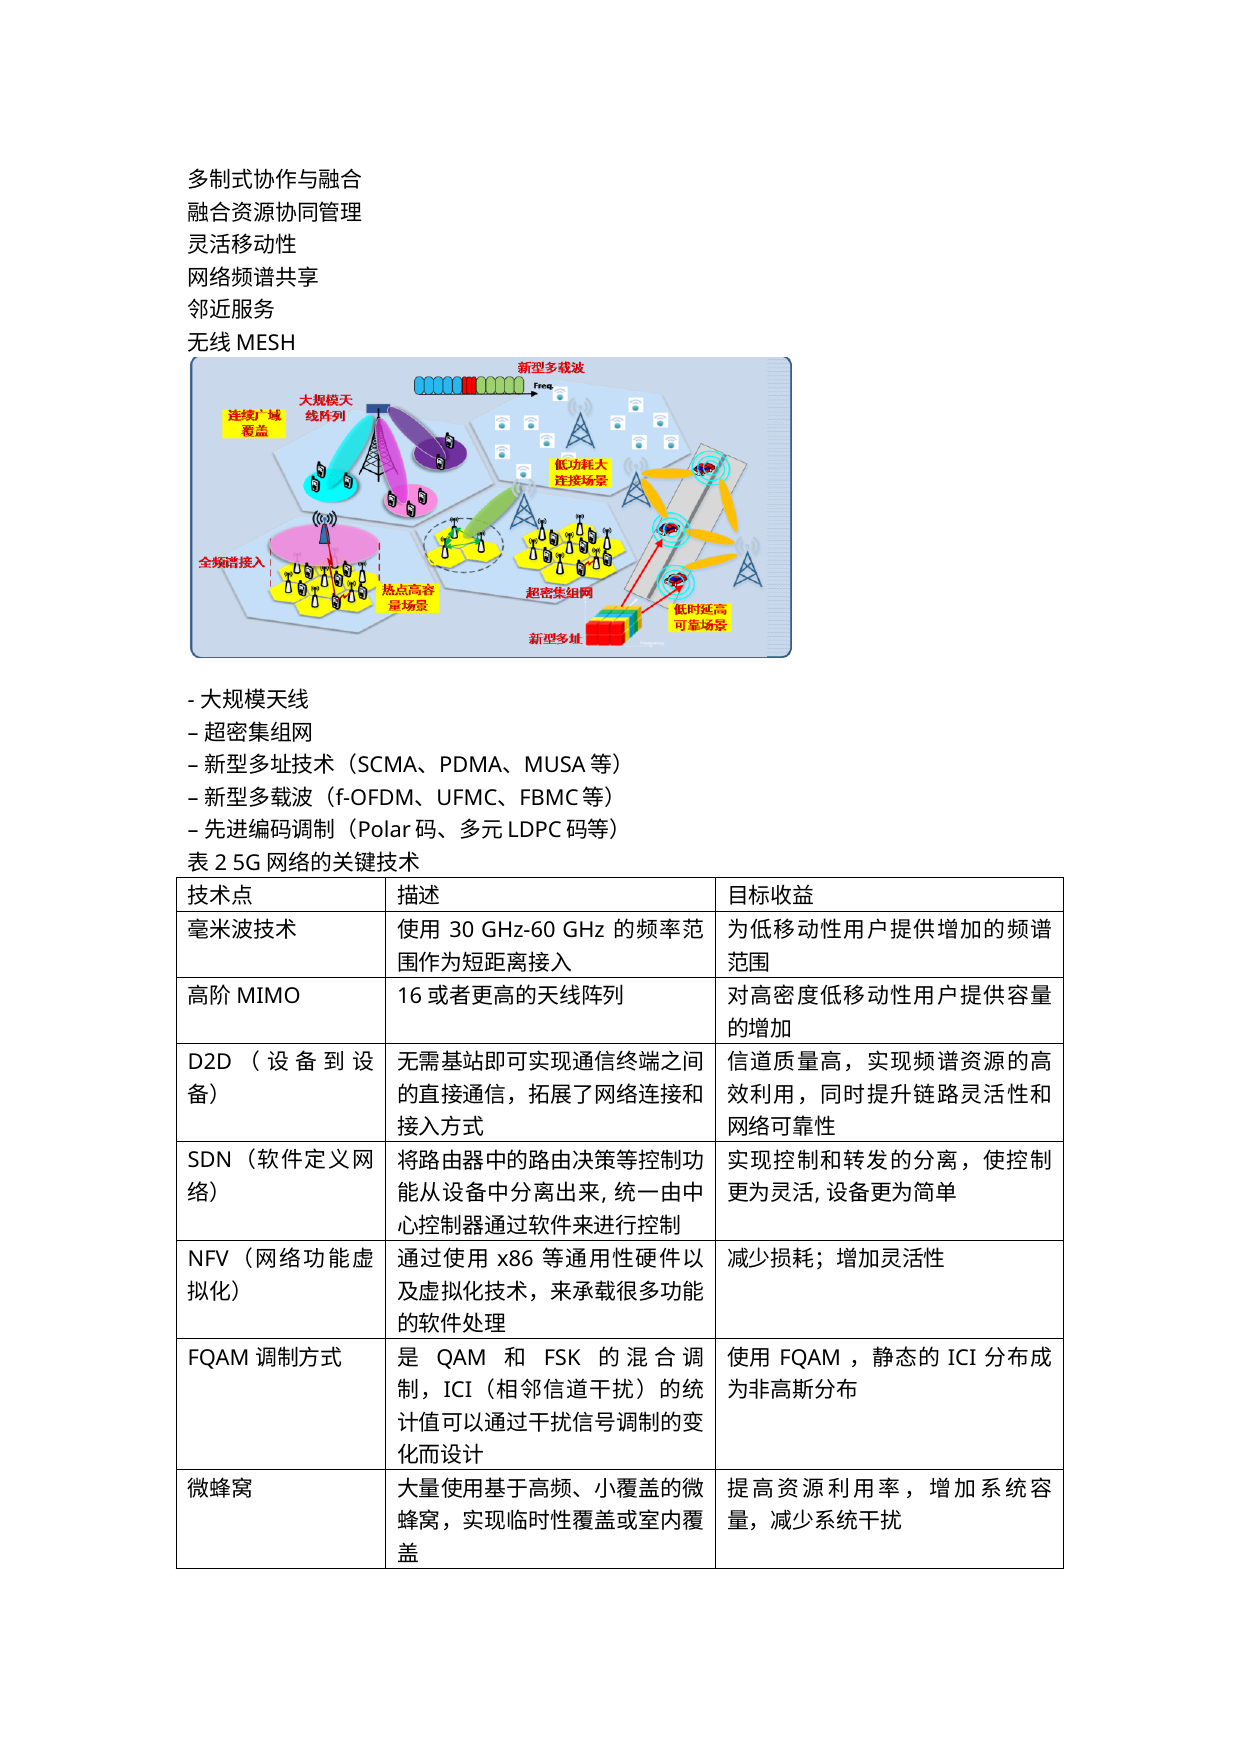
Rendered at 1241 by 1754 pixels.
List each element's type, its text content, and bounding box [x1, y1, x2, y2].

table_cell 减少损耗；增加灵活性 [716, 1241, 1063, 1338]
table_cell 信道质量高，实现频谱资源的高效利用，同时提升链路灵活性和网络可靠性 [716, 1044, 1063, 1141]
table_header 目标收益 [716, 878, 1063, 911]
table_cell 微蜂窝 [177, 1470, 385, 1568]
text 融合资源协同管理 [187, 194, 1053, 227]
text 无线MESH [187, 324, 1053, 357]
text 多制式协作与融合 [187, 162, 1053, 194]
text – 新型多址技术（SCMA、PDMA、MUSA等） [187, 747, 1053, 779]
table_cell 对高密度低移动性用户提供容量的增加 [716, 978, 1063, 1043]
table_cell 通过使用 x86 等通用性硬件以及虚拟化技术，来承载很多功能的软件处理 [386, 1241, 715, 1338]
table_header 描述 [386, 878, 715, 911]
text 表 2 5G 网络的关键技术 [187, 844, 1053, 877]
table_cell D2D（设备到设备） [177, 1044, 385, 1141]
table_cell NFV（网络功能虚拟化） [177, 1241, 385, 1338]
table_cell 使用 FQAM ，静态的 ICI 分布成为非高斯分布 [716, 1339, 1063, 1469]
table_cell 将路由器中的路由决策等控制功能从设备中分离出来, 统一由中心控制器通过软件来进行控制 [386, 1142, 715, 1240]
table_header 技术点 [177, 878, 385, 911]
table_cell 提高资源利用率，增加系统容量，减少系统干扰 [716, 1470, 1063, 1568]
text 网络频谱共享 [187, 259, 1053, 292]
text – 超密集组网 [187, 714, 1053, 747]
text – 先进编码调制（Polar码、多元LDPC码等） [187, 812, 1053, 844]
picture [187, 357, 793, 658]
text – 新型多载波（f-OFDM、UFMC、FBMC等） [187, 779, 1053, 812]
table_cell 高阶 MIMO [177, 978, 385, 1043]
table_cell 是 QAM 和 FSK 的混合调制，ICI（相邻信道干扰）的统计值可以通过干扰信号调制的变化而设计 [386, 1339, 715, 1469]
table_cell 为低移动性用户提供增加的频谱范围 [716, 912, 1063, 977]
text 灵活移动性 [187, 227, 1053, 259]
table_cell 16 或者更高的天线阵列 [386, 978, 715, 1043]
table_cell SDN（软件定义网络） [177, 1142, 385, 1240]
table_cell FQAM 调制方式 [177, 1339, 385, 1469]
table_cell 实现控制和转发的分离，使控制更为灵活, 设备更为简单 [716, 1142, 1063, 1240]
text - 大规模天线 [187, 682, 1053, 714]
table_cell 毫米波技术 [177, 912, 385, 977]
text 邻近服务 [187, 292, 1053, 324]
table_cell 使用 30 GHz-60 GHz 的频率范围作为短距离接入 [386, 912, 715, 977]
table_cell 大量使用基于高频、小覆盖的微蜂窝，实现临时性覆盖或室内覆盖 [386, 1470, 715, 1568]
table_cell 无需基站即可实现通信终端之间的直接通信，拓展了网络连接和接入方式 [386, 1044, 715, 1141]
